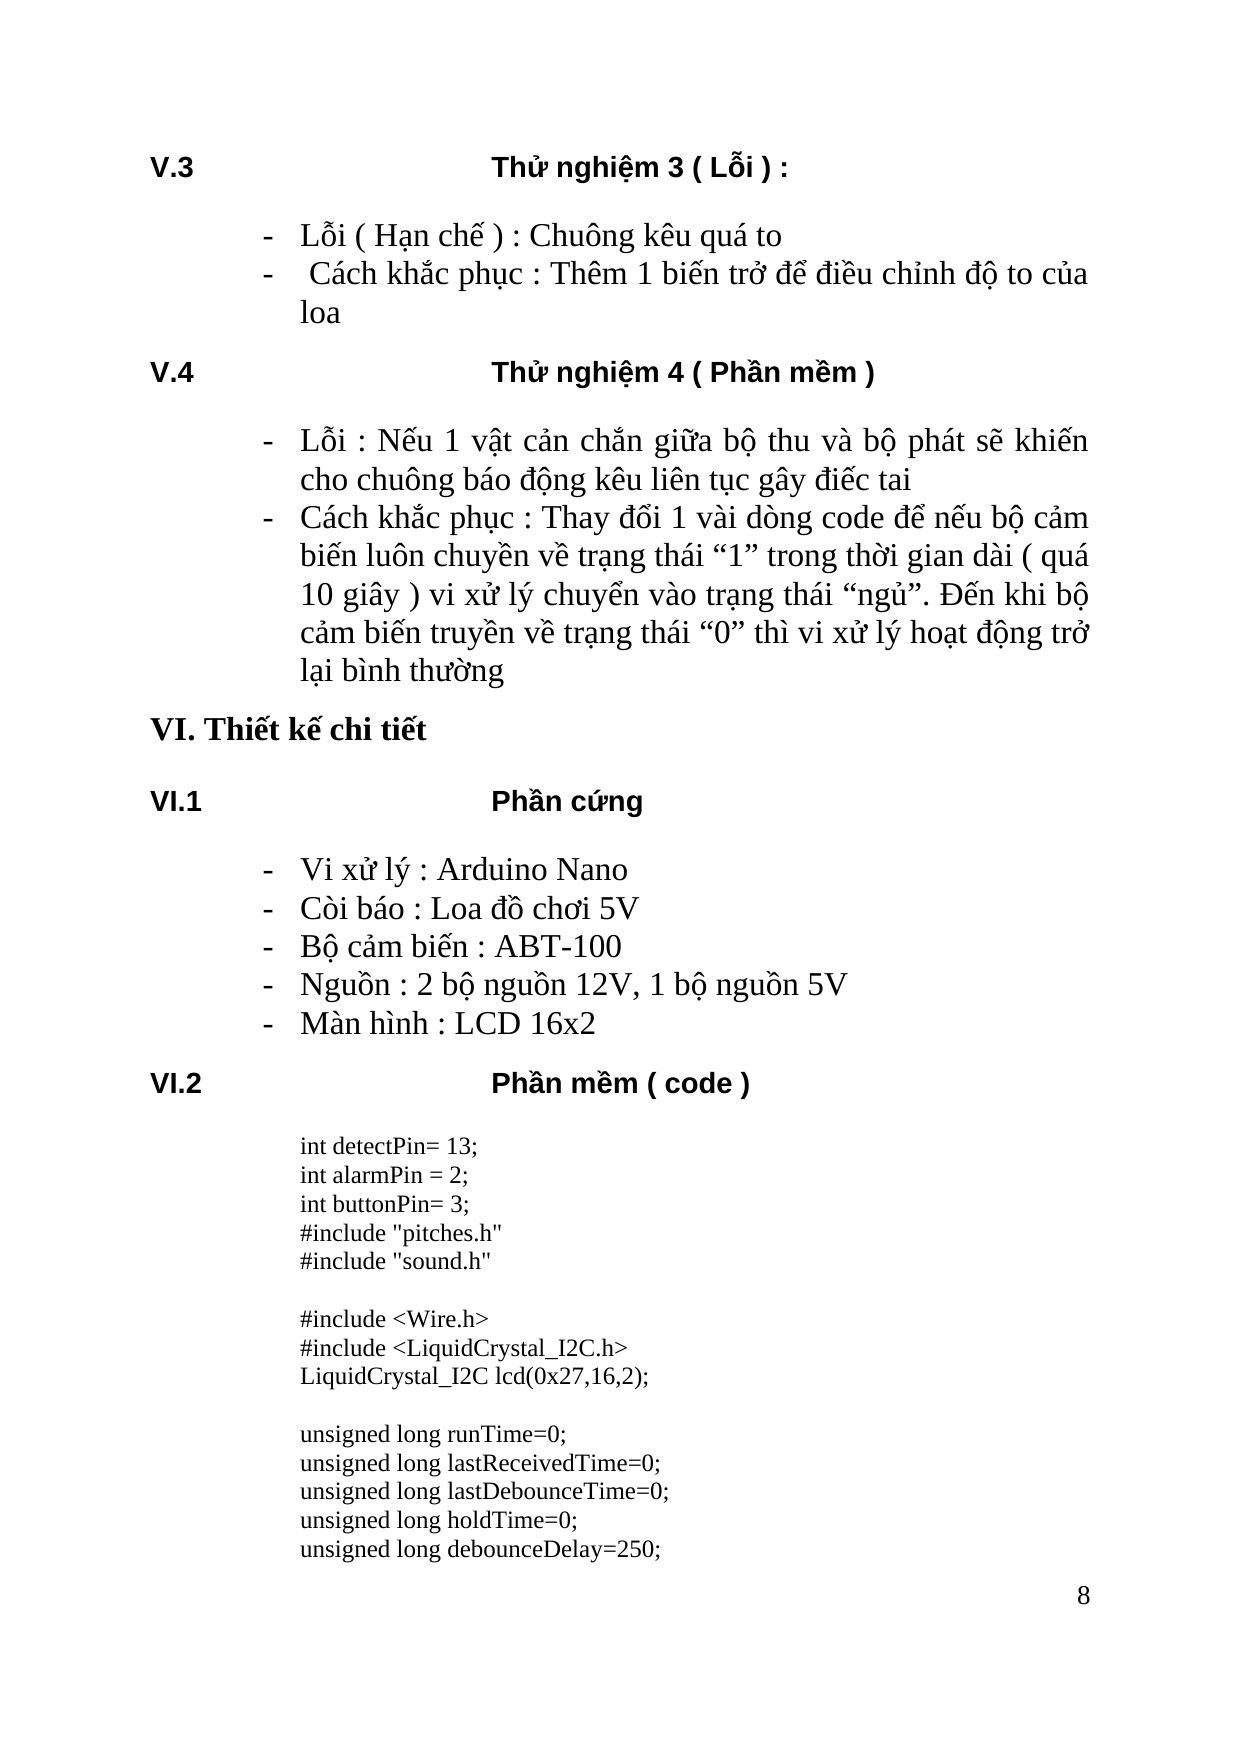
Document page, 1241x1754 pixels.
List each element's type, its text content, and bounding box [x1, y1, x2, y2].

list #include "pitches.h" [300, 1218, 1090, 1246]
list unsigned long debounceDelay=250; [300, 1534, 1090, 1563]
list Cách khắc phục : Thay đổi 1 vài dòng code để nếu bộ cảm biến luôn chuyền về trạng thái “1” trong thời gian dài ( quá 10 giây ) vi xử lý chuyển vào trạng thái “ngủ”. Đến khi bộ cảm biến truyền về trạng thái “0” thì vi xử lý hoạt động trở lại bình thường [262, 497, 1090, 689]
list Bộ cảm biến : ABT-100 [262, 926, 1090, 964]
list unsigned long runTime=0; [300, 1419, 1090, 1448]
list #include <LiquidCrystal_I2C.h> [300, 1333, 1090, 1361]
list unsigned long lastDebounceTime=0; [300, 1476, 1090, 1505]
subtitle Phần cứng [150, 784, 1090, 818]
list int alarmPin = 2; [300, 1160, 1090, 1189]
subtitle Thiết kế chi tiết [150, 709, 1090, 748]
subtitle Thử nghiệm 3 ( Lỗi ) : [150, 150, 1090, 183]
list Lỗi ( Hạn chế ) : Chuông kêu quá to [262, 215, 1090, 253]
list Cách khắc phục : Thêm 1 biến trở để điều chỉnh độ to của loa [262, 253, 1090, 330]
list int buttonPin= 3; [300, 1189, 1090, 1218]
list LiquidCrystal_I2C lcd(0x27,16,2); [300, 1361, 1090, 1390]
list int detectPin= 13; [300, 1131, 1090, 1160]
list #include "sound.h" [300, 1246, 1090, 1275]
list #include <Wire.h> [300, 1304, 1090, 1333]
list Lỗi : Nếu 1 vật cản chắn giữa bộ thu và bộ phát sẽ khiến cho chuông báo động kêu liên tục gây điếc tai [262, 420, 1090, 497]
list Còi báo : Loa đồ chơi 5V [262, 888, 1090, 926]
subtitle Phần mềm ( code ) [150, 1066, 1090, 1100]
list Nguồn : 2 bộ nguồn 12V, 1 bộ nguồn 5V [262, 964, 1090, 1003]
list unsigned long lastReceivedTime=0; [300, 1448, 1090, 1476]
list unsigned long holdTime=0; [300, 1505, 1090, 1534]
list Màn hình : LCD 16x2 [262, 1003, 1090, 1041]
list Vi xử lý : Arduino Nano [262, 849, 1090, 888]
subtitle Thử nghiệm 4 ( Phần mềm ) [150, 355, 1090, 389]
